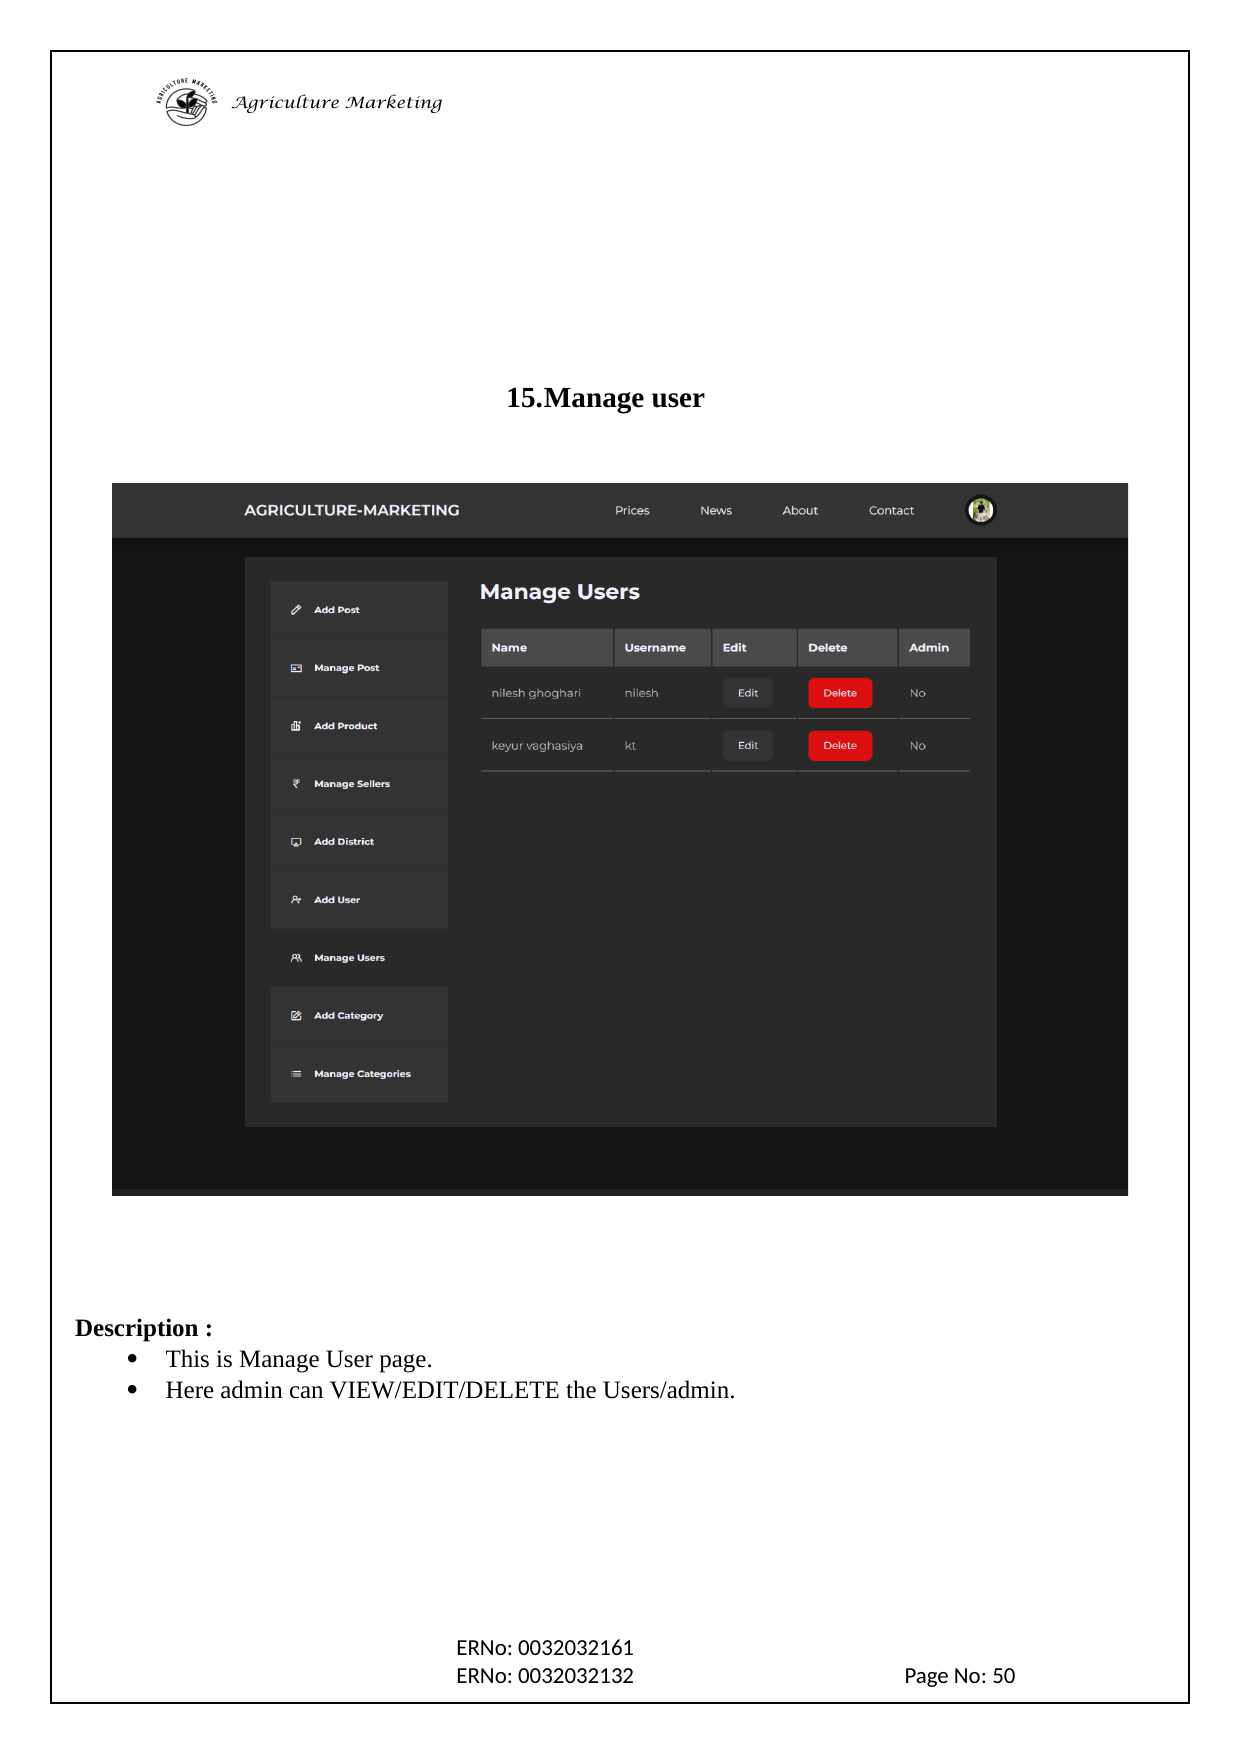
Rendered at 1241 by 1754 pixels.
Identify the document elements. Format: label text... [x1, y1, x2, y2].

list Manage user [506, 381, 1165, 414]
picture [150, 71, 445, 130]
picture [112, 483, 1129, 1196]
list Description : [75, 1313, 1165, 1342]
list Here admin can VIEW/EDIT/DELETE the Users/admin. [128, 1376, 1165, 1404]
list This is Manage User page. [128, 1344, 1165, 1373]
